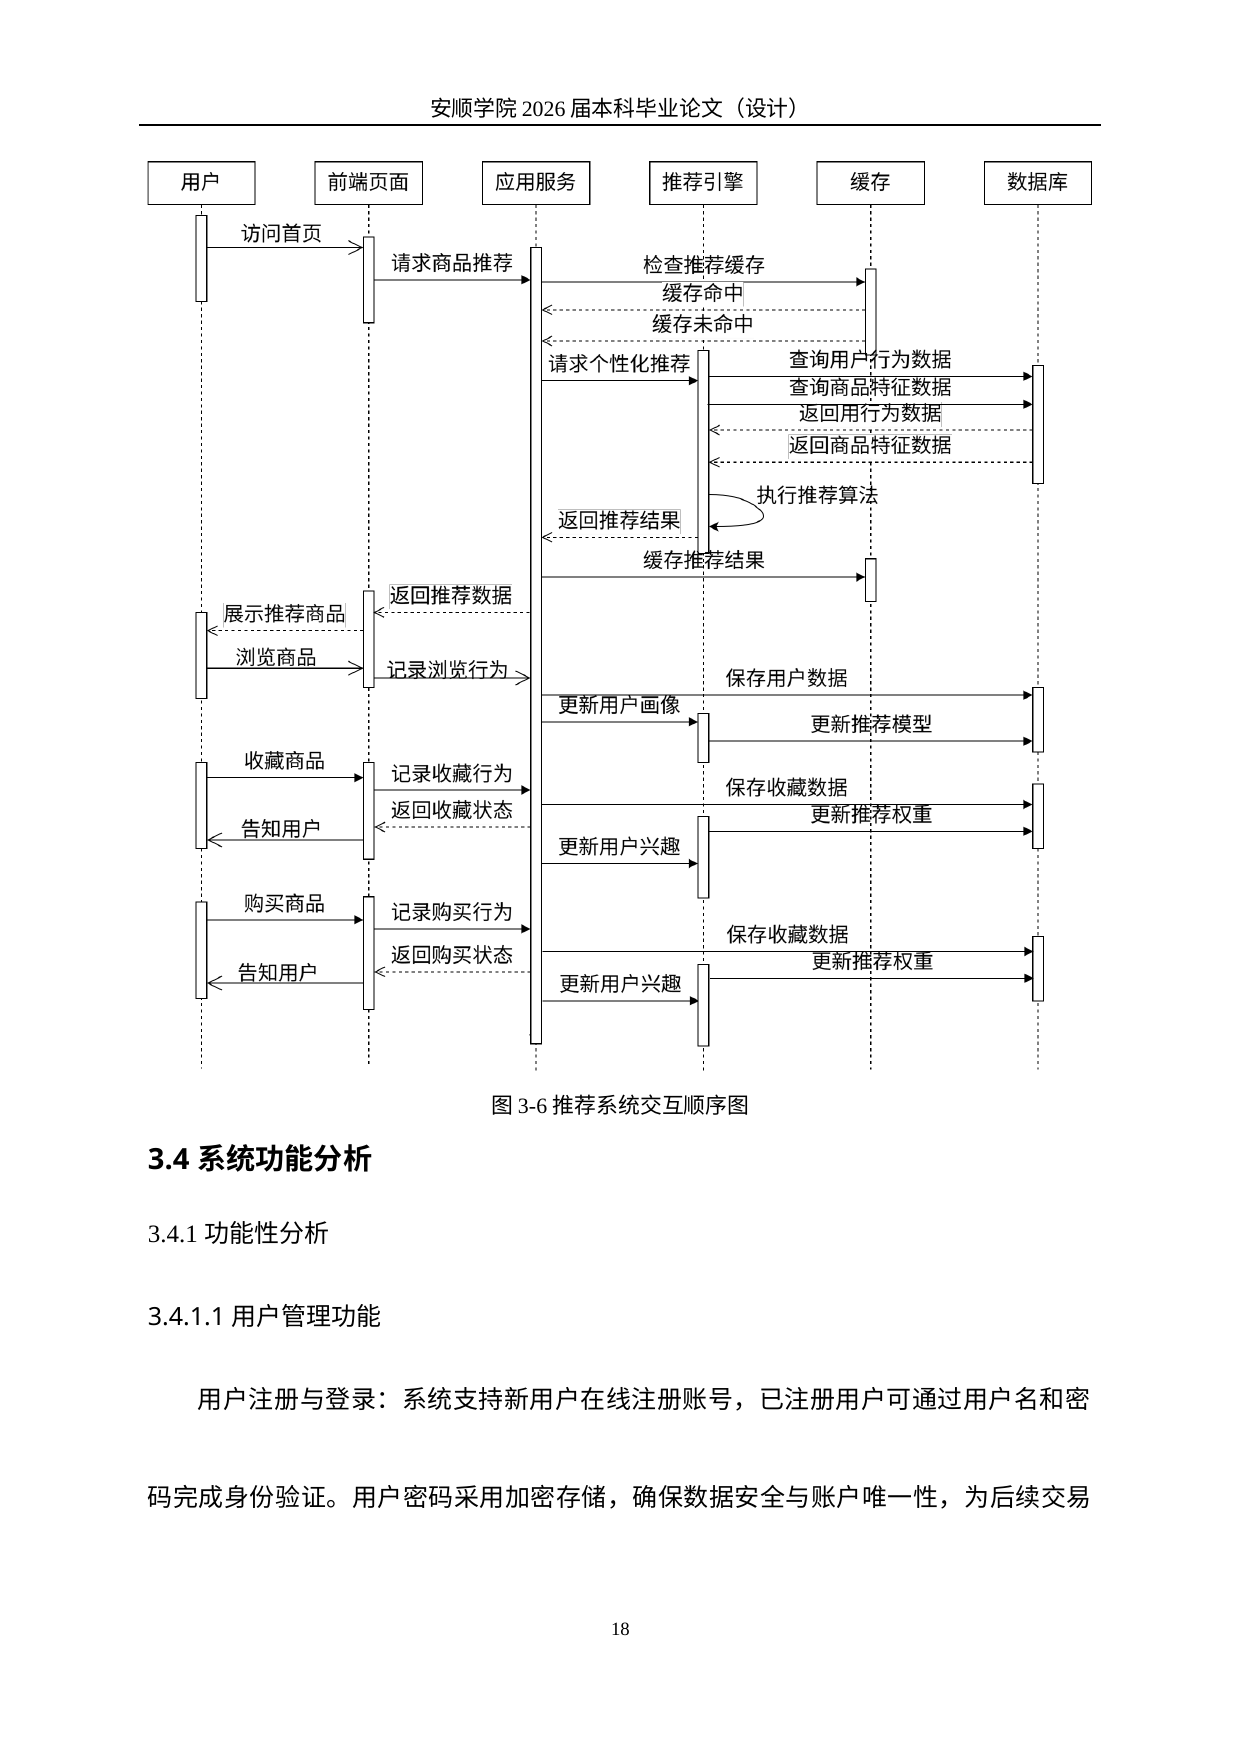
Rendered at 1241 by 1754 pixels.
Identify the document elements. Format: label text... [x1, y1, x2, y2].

picture [147, 161, 1092, 1073]
text 3.4.1.1 用户管理功能 [148, 1282, 1092, 1347]
text 3.4.1 功能性分析 [148, 1199, 1092, 1264]
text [148, 1366, 1092, 1528]
text 3.4 系统功能分析 [148, 1136, 1092, 1178]
